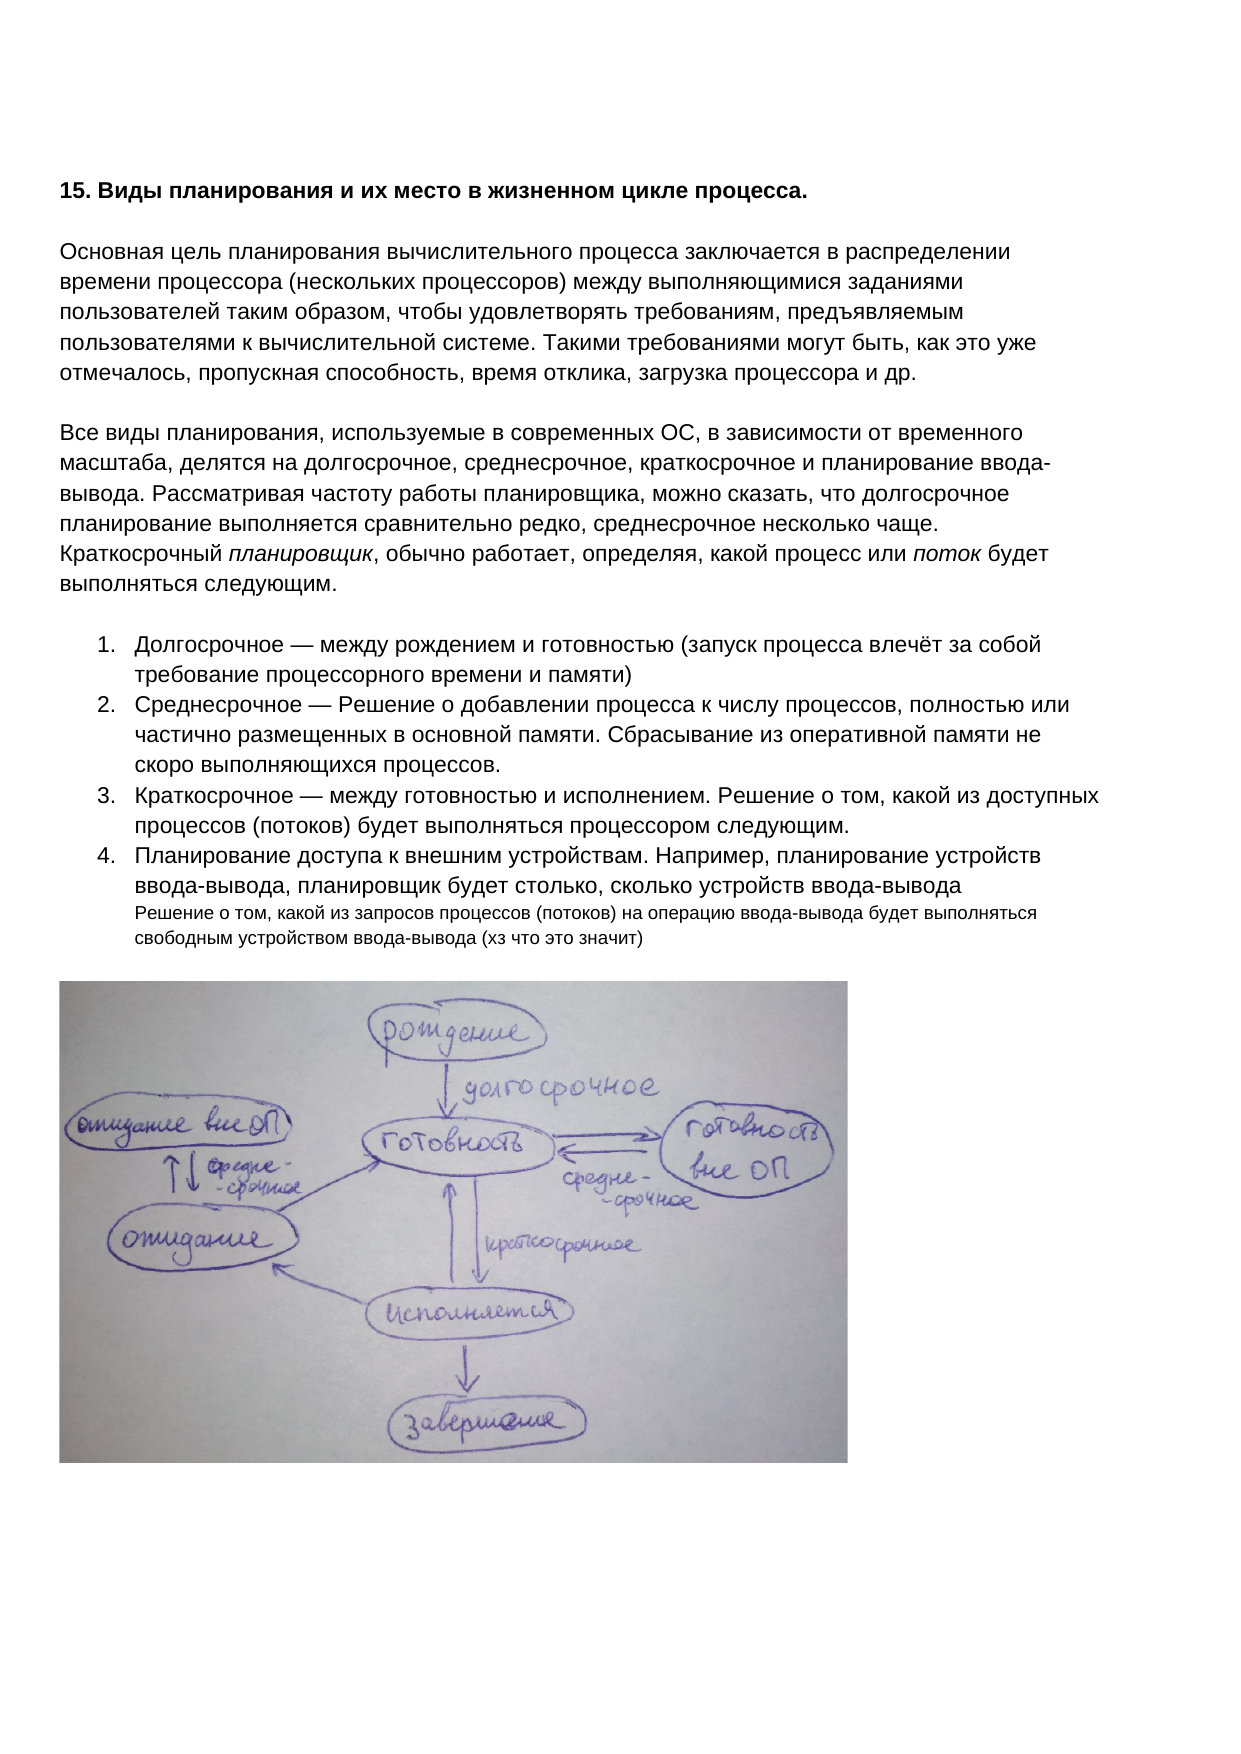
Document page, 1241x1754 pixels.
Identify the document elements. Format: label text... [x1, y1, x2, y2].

picture [59, 981, 848, 1463]
list Среднесрочное — Решение о добавлении процесса к числу процессов, полностью или частично размещенных в основной памяти. Сбрасывание из оперативной памяти не скоро выполняющихся процессов. [97, 691, 1107, 778]
text Основная цель планирования вычислительного процесса заключается в распределении времени процессора (нескольких процессоров) между выполняющимися заданиями пользователей таким образом, чтобы удовлетворять требованиям, предъявляемым пользователями к вычислительной системе. Такими требованиями могут быть, как это уже отмечалось, пропускная способность, время отклика, загрузка процессора и др. [59, 238, 1107, 385]
list Долгосрочное — между рождением и готовностью (запуск процесса влечёт за собой требование процессорного времени и памяти) [97, 631, 1107, 687]
subtitle 15. Виды планирования и их место в жизненном цикле процесса. [59, 177, 1107, 204]
list Планирование доступа к внешним устройствам. Например, планирование устройств ввода-вывода, планировщик будет столько, сколько устройств ввода-вывода Решение о том, какой из запросов процессов (потоков) на операцию ввода-вывода будет выполняться свободным устройством ввода-вывода (хз что это значит) [97, 842, 1107, 948]
text Все виды планирования, используемые в современных ОС, в зависимости от временного масштаба, делятся на долгосрочное, среднесрочное, краткосрочное и планирование ввода-вывода. Рассматривая частоту работы планировщика, можно сказать, что долгосрочное планирование выполняется сравнительно редко, среднесрочное несколько чаще. Краткосрочный планировщик, обычно работает, определяя, какой процесс или поток будет выполняться следующим. [59, 419, 1107, 597]
list Краткосрочное — между готовностью и исполнением. Решение о том, какой из доступных процессов (потоков) будет выполняться процессором следующим. [97, 782, 1107, 838]
